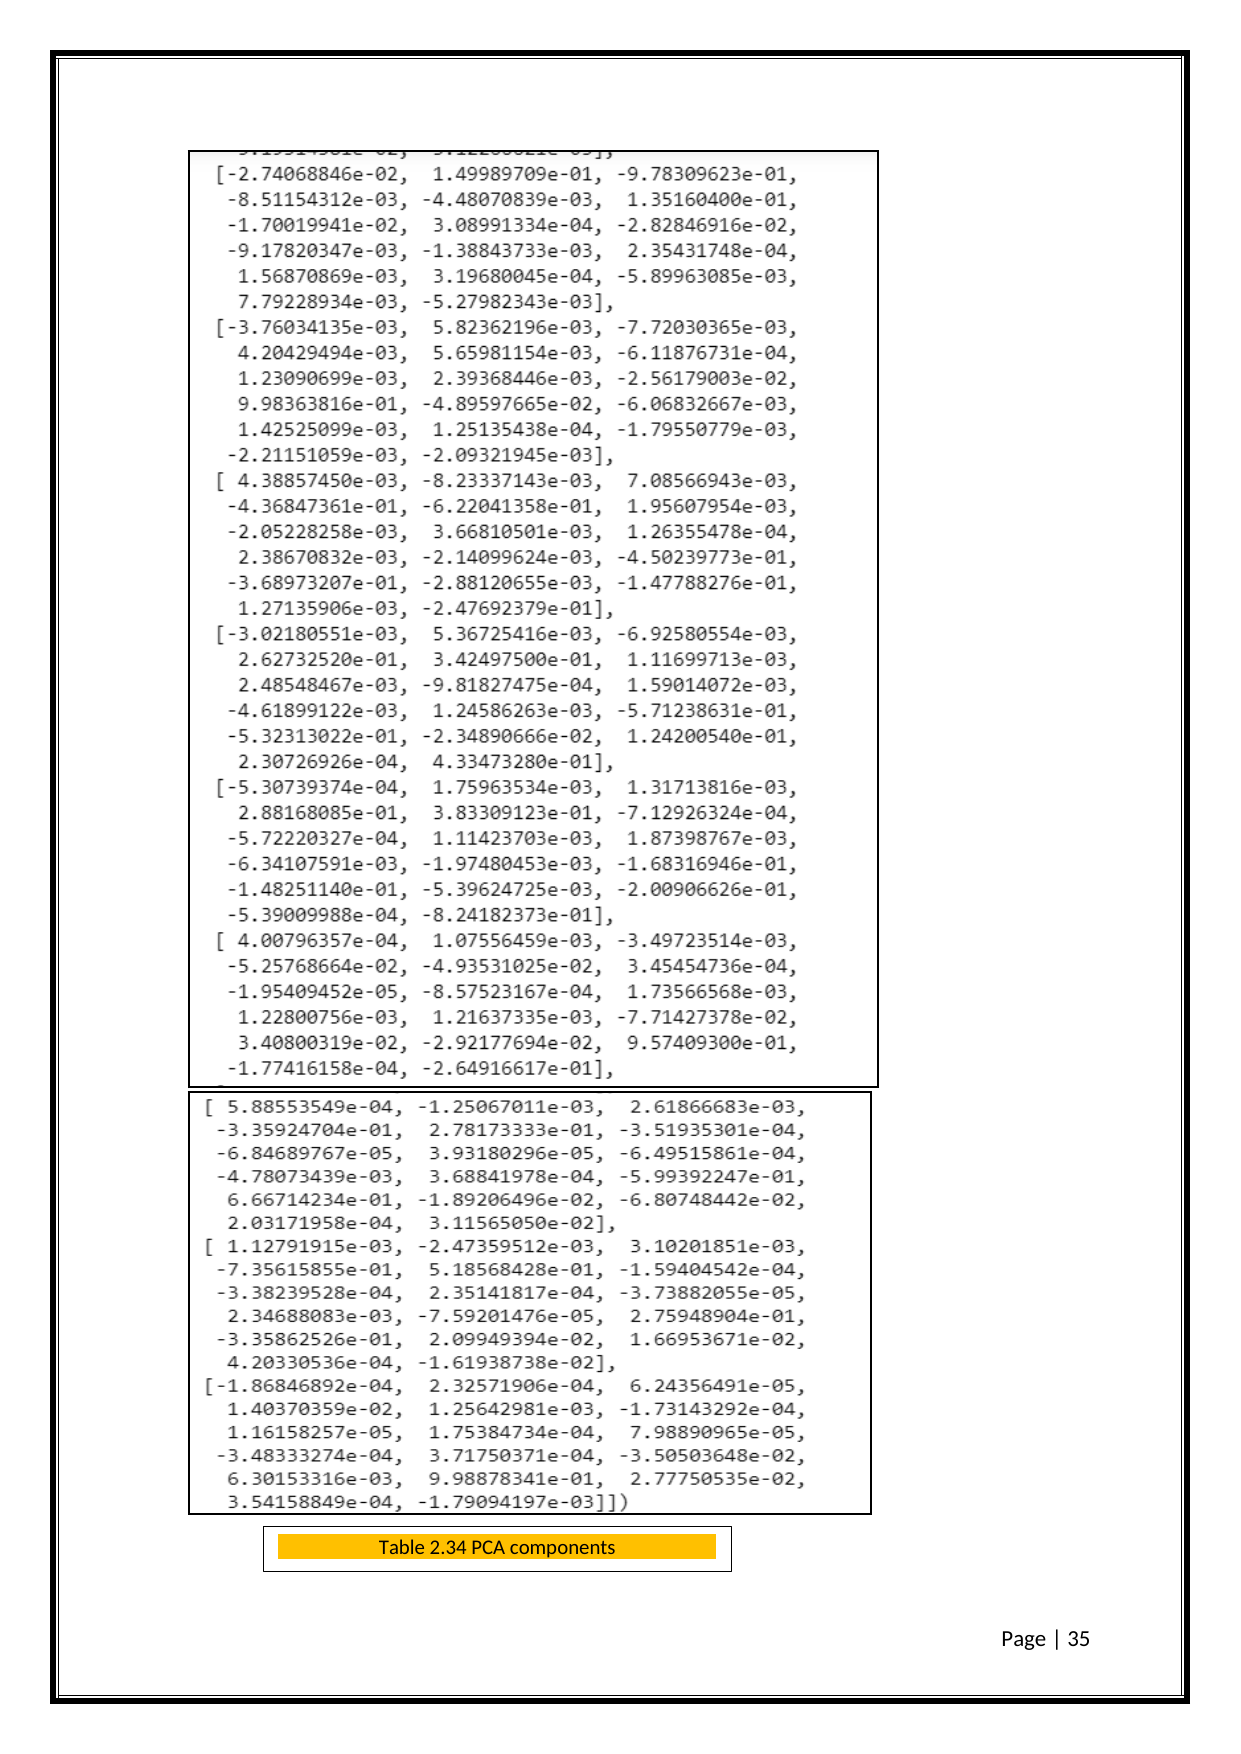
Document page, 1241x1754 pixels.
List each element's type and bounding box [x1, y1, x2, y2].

picture [190, 1093, 870, 1513]
picture [190, 152, 877, 1086]
